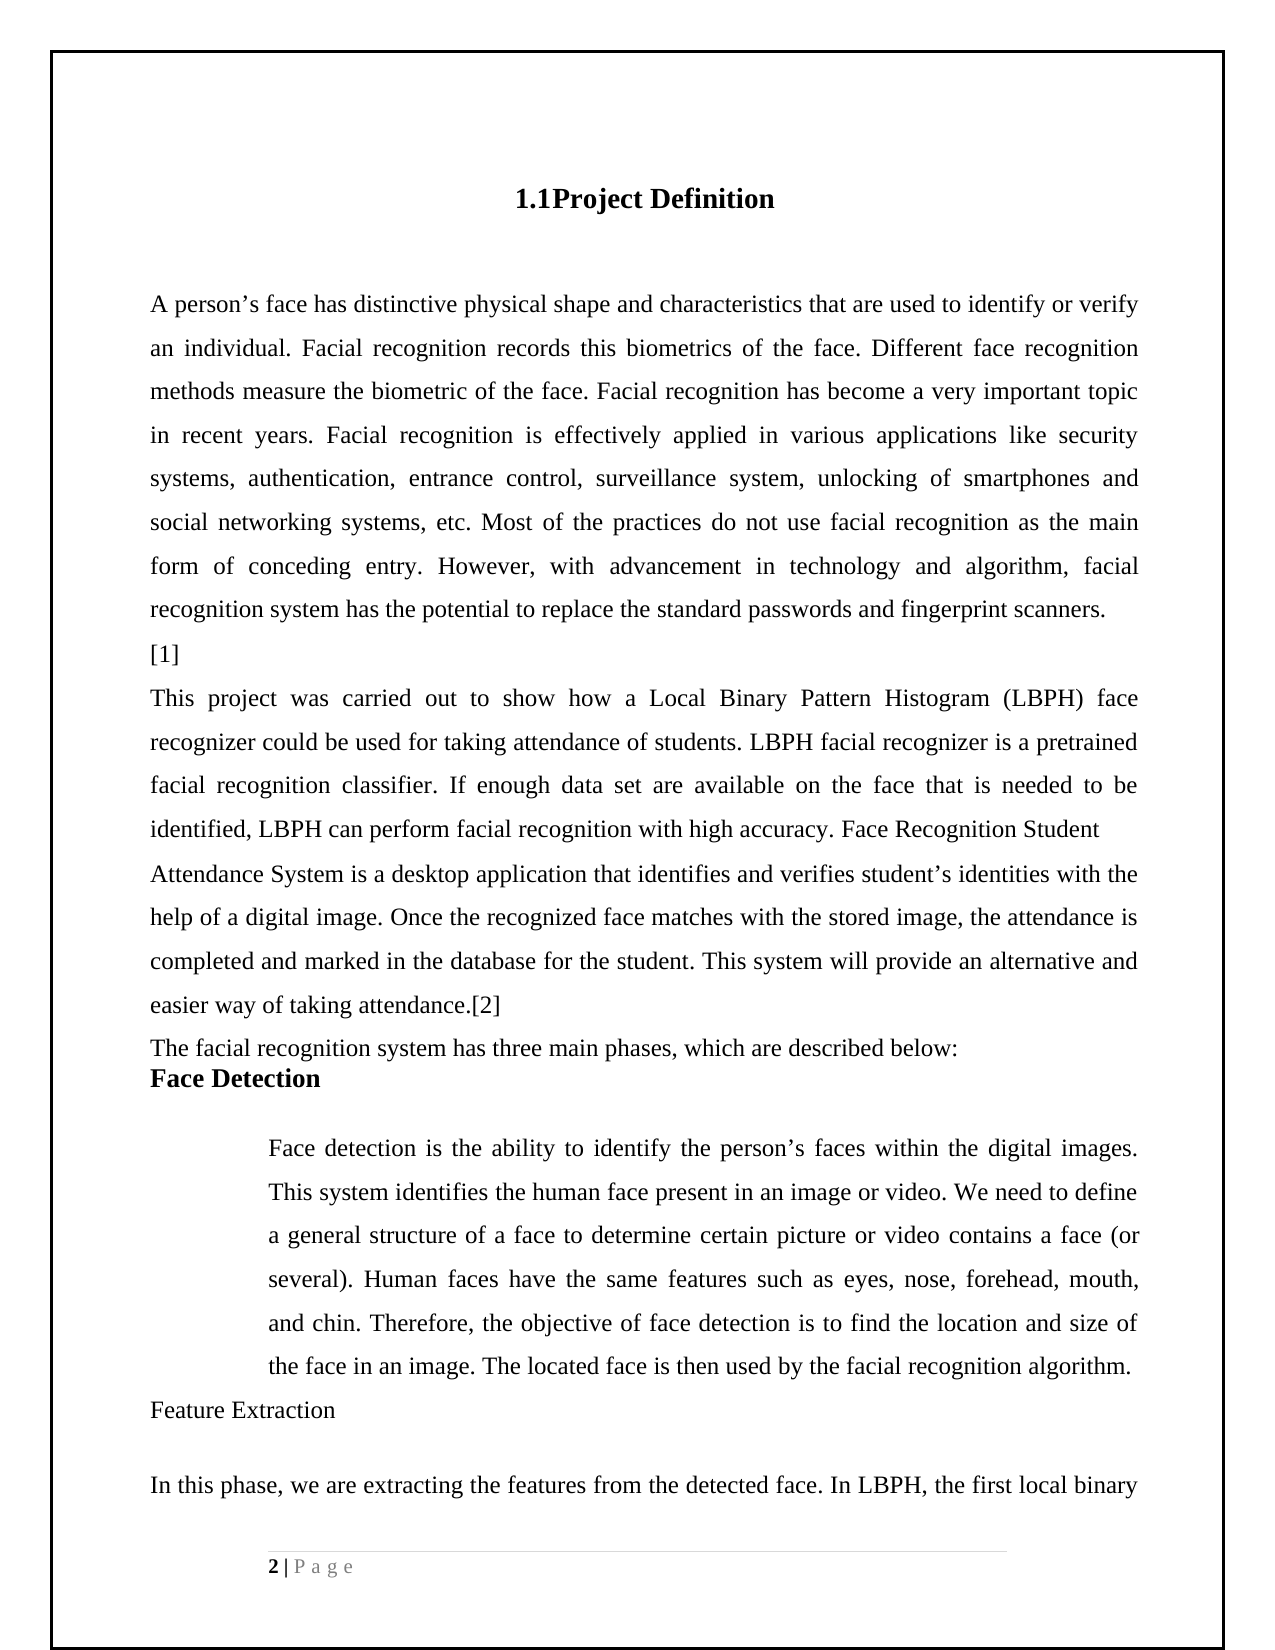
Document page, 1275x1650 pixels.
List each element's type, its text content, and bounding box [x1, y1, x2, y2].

text This project was carried out to show how a Local Binary Pattern Histogram (LBPH) face recognizer could be used for taking attendance of students. LBPH facial recognizer is a pretrained facial recognition classifier. If enough data set are available on the face that is needed to be identified, LBPH can perform facial recognition with high accuracy. Face Recognition Student [150, 683, 1139, 843]
text The facial recognition system has three main phases, which are described below: [150, 1033, 1139, 1062]
text 1.1 Project Definition [150, 181, 1139, 215]
text Face detection is the ability to identify the person’s faces within the digital images. This system identifies the human face present in an image or video. We need to define a general structure of a face to determine certain picture or video contains a face (or several). Human faces have the same features such as eyes, nose, forehead, mouth, and chin. Therefore, the objective of face detection is to find the location and size of the face in an image. The located face is then used by the facial recognition algorithm. [268, 1133, 1139, 1380]
text A person’s face has distinctive physical shape and characteristics that are used to identify or verify an individual. Facial recognition records this biometrics of the face. Different face recognition methods measure the biometric of the face. Facial recognition has become a very important topic in recent years. Facial recognition is effectively applied in various applications like security systems, authentication, entrance control, surveillance system, unlocking of smartphones and social networking systems, etc. Most of the practices do not use facial recognition as the main form of conceding entry. However, with advancement in technology and algorithm, facial recognition system has the potential to replace the standard passwords and fingerprint scanners. [150, 289, 1139, 623]
subtitle Face Detection [150, 1062, 1139, 1093]
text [150, 1470, 1139, 1499]
text Feature Extraction [150, 1395, 1139, 1424]
text [1] [150, 639, 1139, 668]
text Attendance System is a desktop application that identifies and verifies student’s identities with the help of a digital image. Once the recognized face matches with the stored image, the attendance is completed and marked in the database for the student. This system will provide an alternative and easier way of taking attendance.[2] [150, 859, 1139, 1018]
